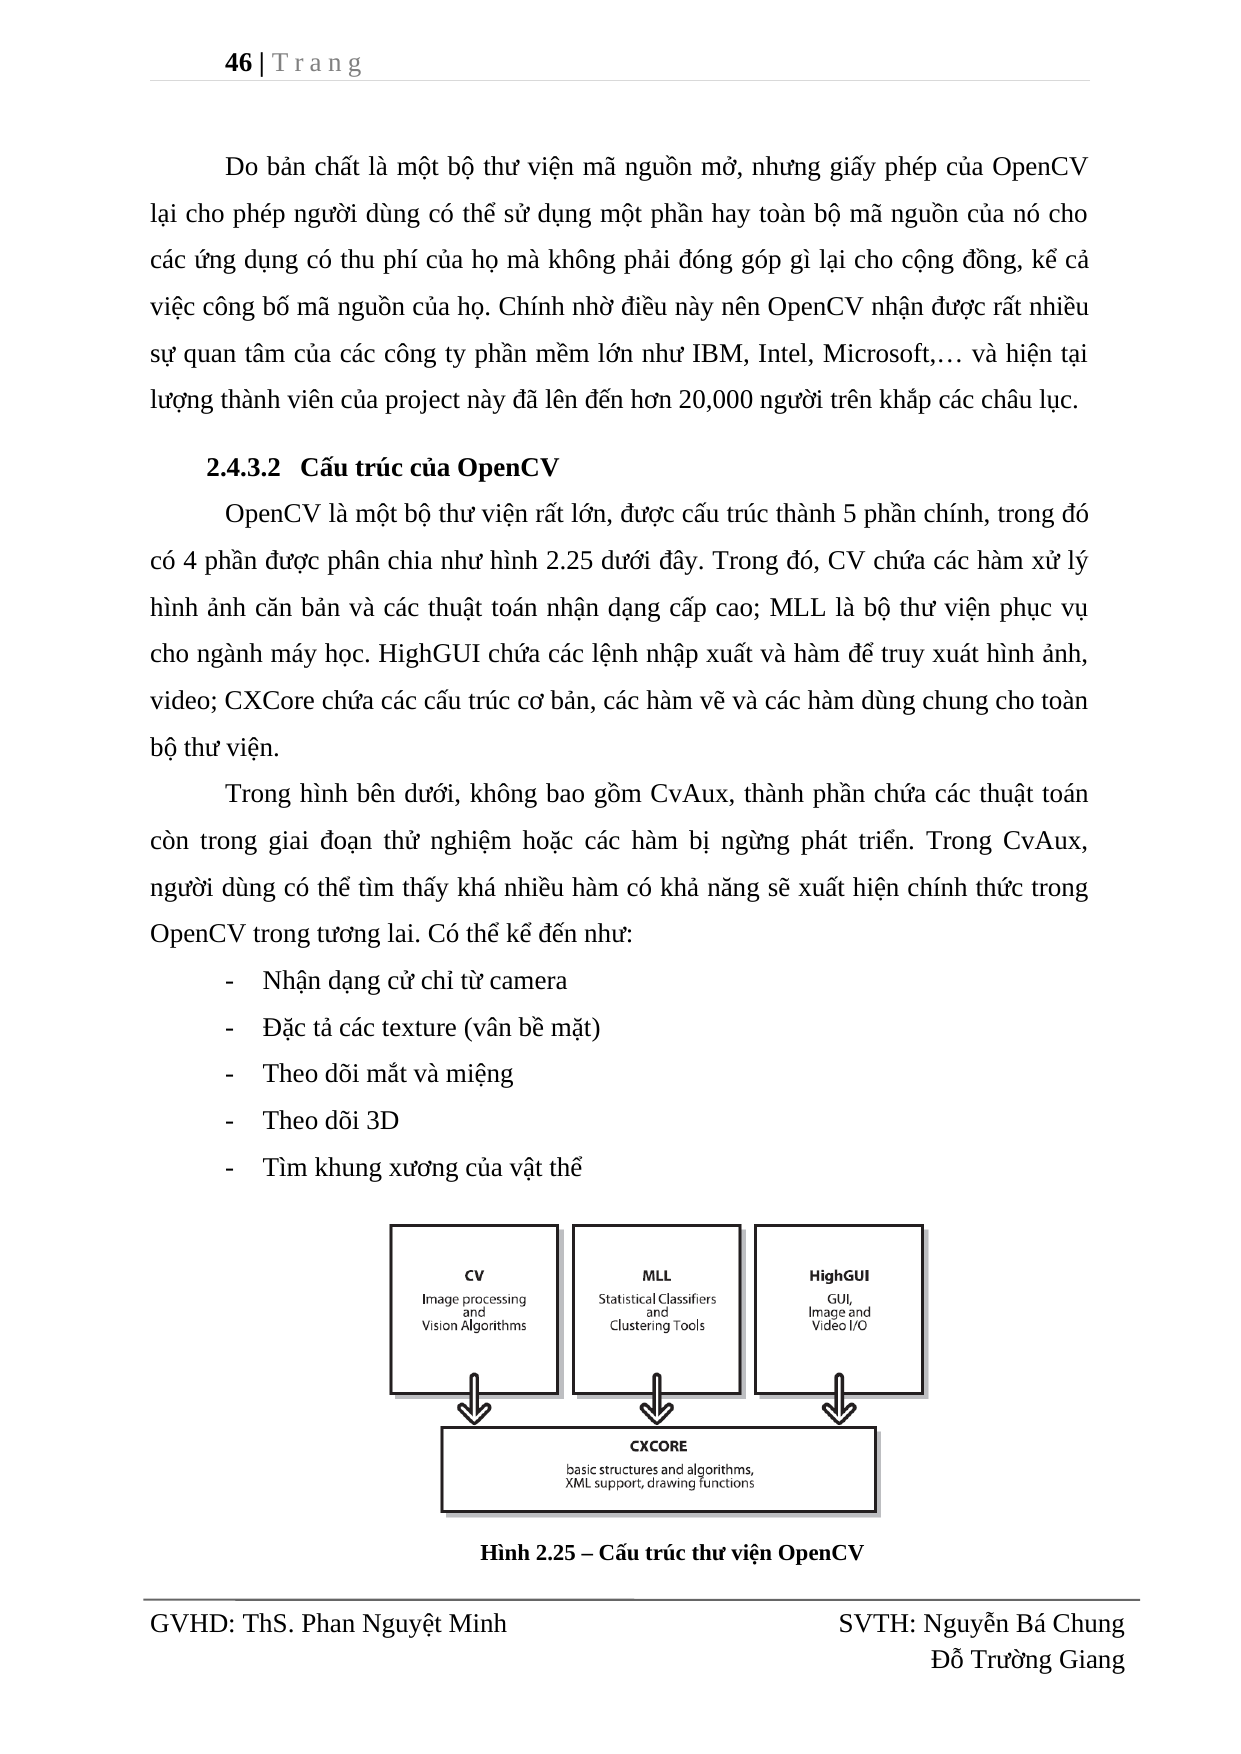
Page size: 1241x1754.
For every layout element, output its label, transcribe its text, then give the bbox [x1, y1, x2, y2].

text OpenCV là một bộ thư viện rất lớn, được cấu trúc thành 5 phần chính, trong đó có 4 phần được phân chia như hình 2.25 dưới đây. Trong đó, CV chứa các hàm xử lý hình ảnh căn bản và các thuật toán nhận dạng cấp cao; MLL là bộ thư viện phục vụ cho ngành máy học. HighGUI chứa các lệnh nhập xuất và hàm để truy xuát hình ảnh, video; CXCore chứa các cấu trúc cơ bản, các hàm vẽ và các hàm dùng chung cho toàn bộ thư viện. [150, 497, 1090, 762]
text Trong hình bên dưới, không bao gồm CvAux, thành phần chứa các thuật toán còn trong giai đoạn thử nghiệm hoặc các hàm bị ngừng phát triển. Trong CvAux, người dùng có thể tìm thấy khá nhiều hàm có khả năng sẽ xuất hiện chính thức trong OpenCV trong tương lai. Có thể kể đến như: [150, 777, 1090, 949]
list Theo dõi mắt và miệng [225, 1057, 1090, 1089]
list Đặc tả các texture (vân bề mặt) [225, 1011, 1090, 1042]
list Tìm khung xương của vật thể [225, 1151, 1090, 1182]
subtitle Cấu trúc của OpenCV [206, 451, 1090, 482]
list Theo dõi 3D [225, 1104, 1090, 1135]
text Do bản chất là một bộ thư viện mã nguồn mở, nhưng giấy phép của OpenCV lại cho phép người dùng có thể sử dụng một phần hay toàn bộ mã nguồn của nó cho các ứng dụng có thu phí của họ mà không phải đóng góp gì lại cho cộng đồng, kể cả việc công bố mã nguồn của họ. Chính nhờ điều này nên OpenCV nhận được rất nhiều sự quan tâm của các công ty phần mềm lớn như IBM, Intel, Microsoft,… và hiện tại lượng thành viên của project này đã lên đến hơn 20,000 người trên khắp các châu lục. [150, 150, 1090, 414]
list Nhận dạng cử chỉ từ camera [225, 964, 1090, 995]
picture [384, 1218, 931, 1520]
